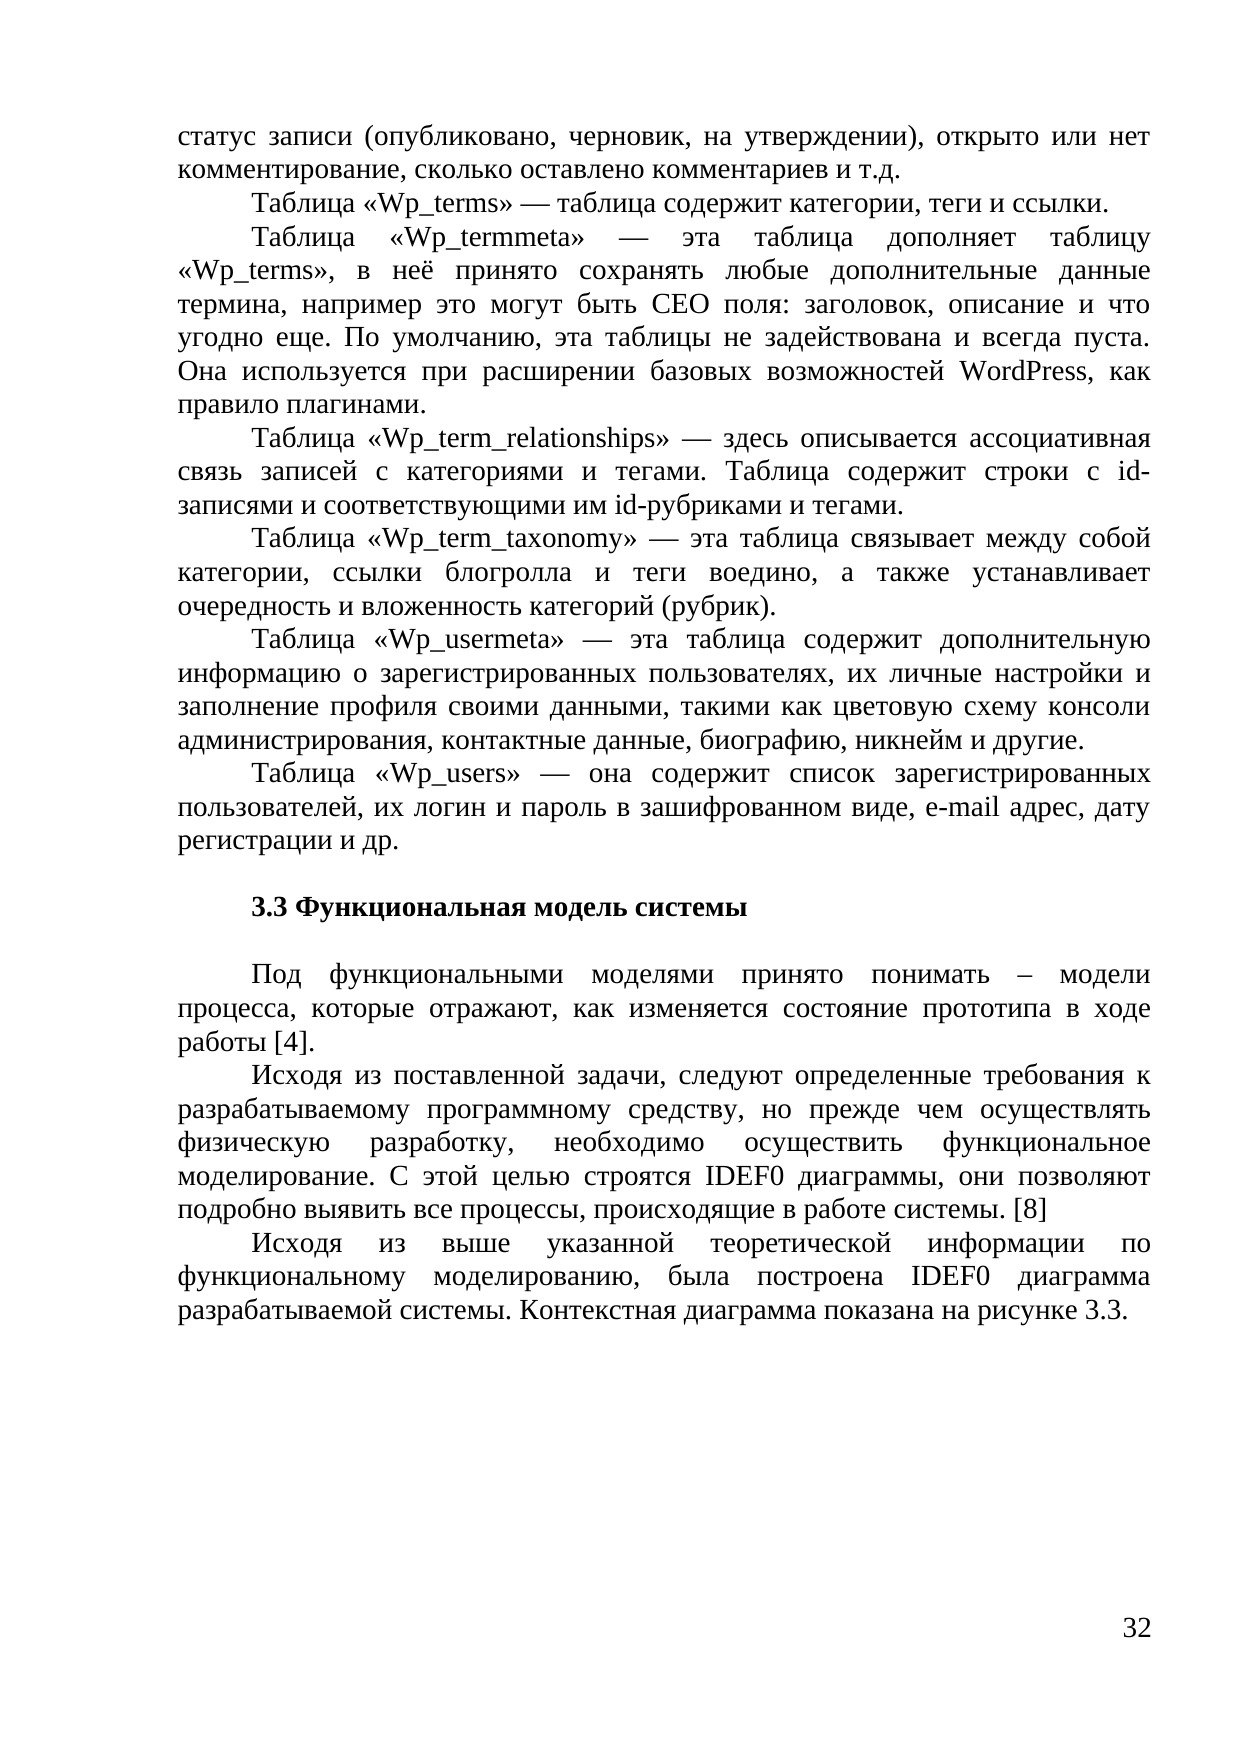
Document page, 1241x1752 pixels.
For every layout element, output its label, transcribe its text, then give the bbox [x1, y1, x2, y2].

text Исходя из выше указанной теоретической информации по функциональному моделированию, была построена IDEF0 диаграмма разрабатываемой системы. Контекстная диаграмма показана на рисунке 3.3. [177, 1225, 1152, 1326]
text Таблица «Wp_usermeta» — эта таблица содержит дополнительную информацию о зарегистрированных пользователях, их личные настройки и заполнение профиля своими данными, такими как цветовую схему консоли администрирования, контактные данные, биографию, никнейм и другие. [177, 621, 1152, 755]
subtitle 3.3 Функциональная модель системы [177, 889, 1152, 923]
text Исходя из поставленной задачи, следуют определенные требования к разрабатываемому программному средству, но прежде чем осуществлять физическую разработку, необходимо осуществить функциональное моделирование. С этой целью строятся IDEF0 диаграммы, они позволяют подробно выявить все процессы, происходящие в работе системы. [8] [177, 1057, 1152, 1225]
text Таблица «Wp_terms» — таблица содержит категории, теги и ссылки. [177, 185, 1152, 219]
text Таблица «Wp_users» — она содержит список зарегистрированных пользователей, их логин и пароль в зашифрованном виде, e-mail адрес, дату регистрации и др. [177, 755, 1152, 856]
text Таблица «Wp_termmeta» — эта таблица дополняет таблицу «Wp_terms», в неё принято сохранять любые дополнительные данные термина, например это могут быть СЕО поля: заголовок, описание и что угодно еще. По умолчанию, эта таблицы не задействована и всегда пуста. Она используется при расширении базовых возможностей WordPress, как правило плагинами. [177, 219, 1152, 420]
text Таблица «Wp_term_taxonomy» — эта таблица связывает между собой категории, ссылки блогролла и теги воедино, а также устанавливает очередность и вложенность категорий (рубрик). [177, 521, 1152, 621]
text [177, 118, 1152, 185]
text Таблица «Wp_term_relationships» — здесь описывается ассоциативная связь записей с категориями и тегами. Таблица содержит строки с id-записями и соответствующими им id-рубриками и тегами. [177, 420, 1152, 521]
text Под функциональными моделями принято понимать – модели процесса, которые отражают, как изменяется состояние прототипа в ходе работы [4]. [177, 957, 1152, 1057]
